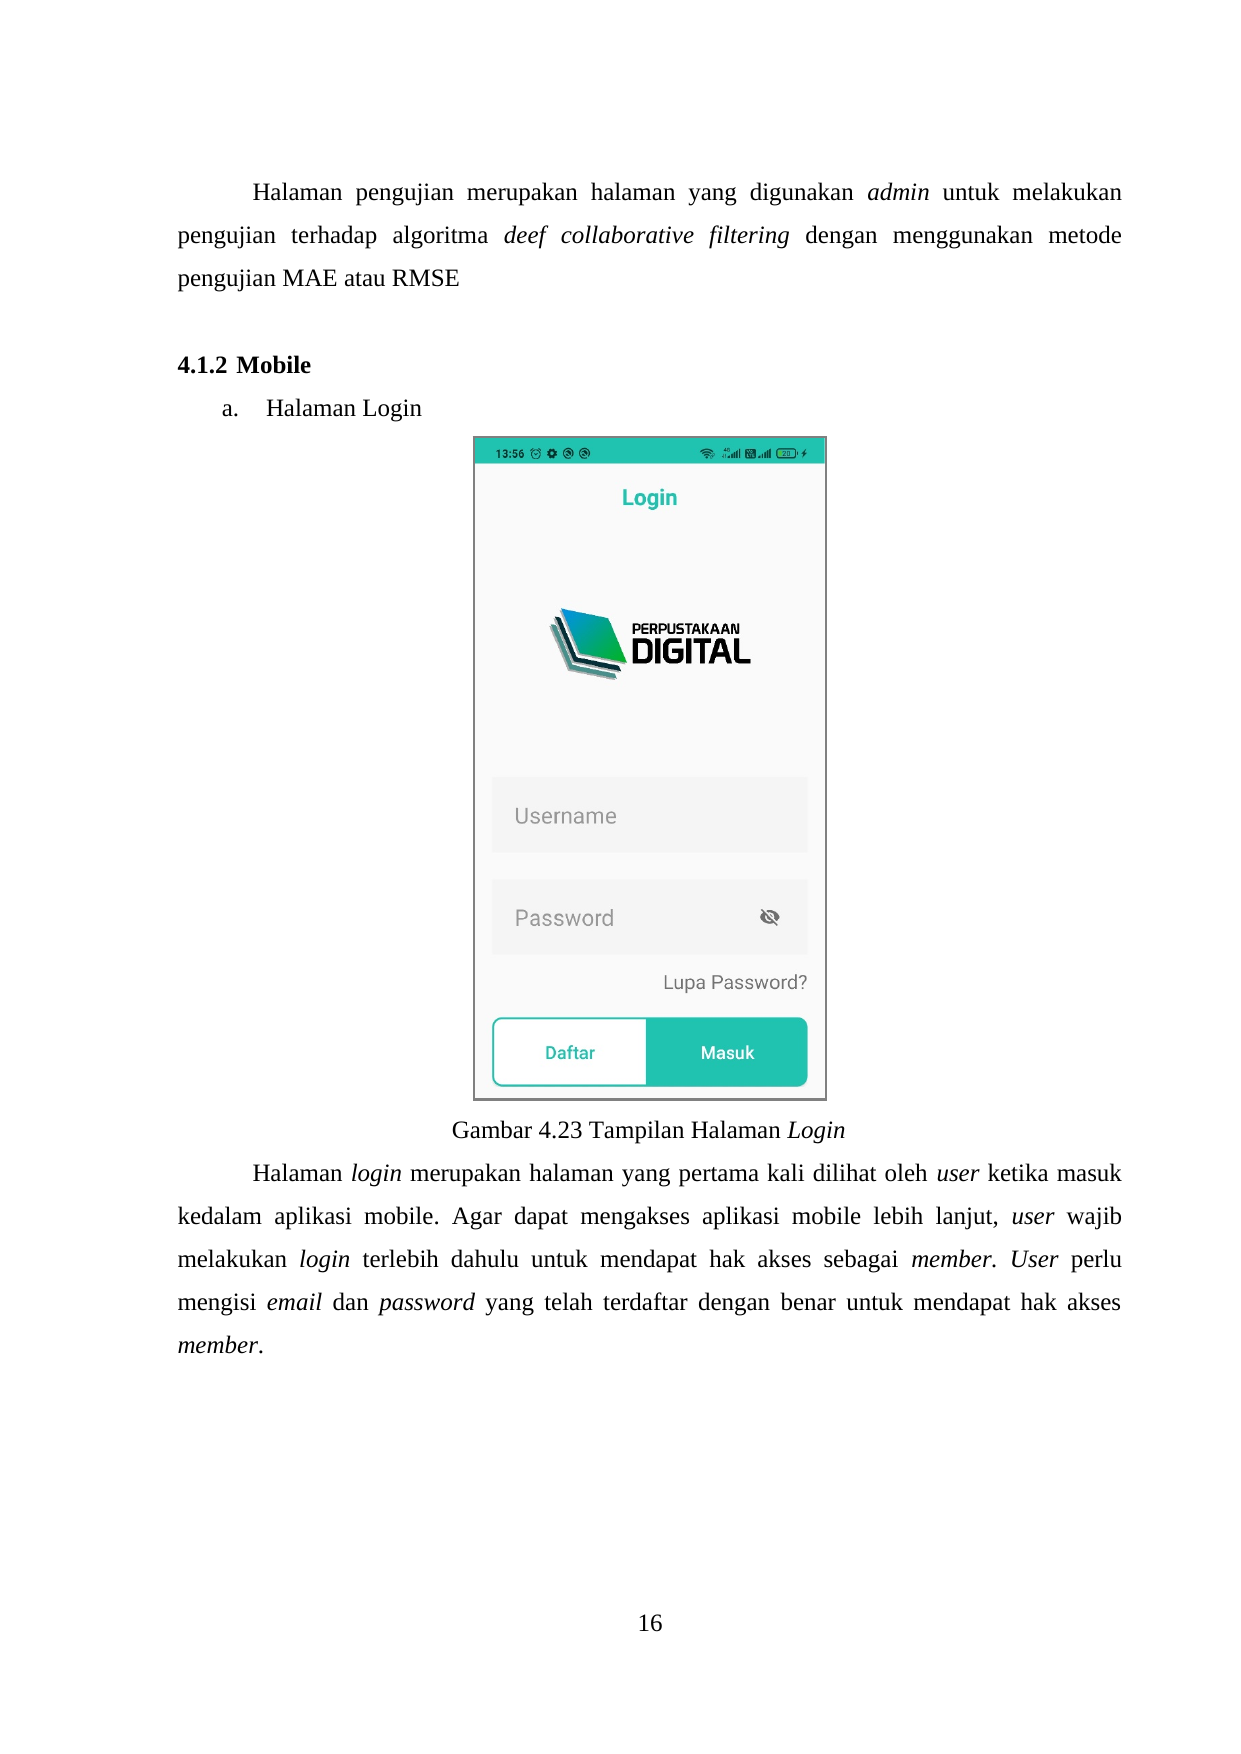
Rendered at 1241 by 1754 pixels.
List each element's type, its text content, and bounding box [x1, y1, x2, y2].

text Halaman pengujian merupakan halaman yang digunakan admin untuk melakukan pengujian terhadap algoritma deef collaborative filtering dengan menggunakan metode pengujian MAE atau RMSE [177, 177, 1122, 292]
subtitle Mobile [177, 350, 1122, 378]
text Gambar 4.23 Tampilan Halaman Login [177, 1115, 1122, 1144]
list Halaman Login [222, 393, 1122, 422]
text Halaman login merupakan halaman yang pertama kali dilihat oleh user ketika masuk kedalam aplikasi mobile. Agar dapat mengakses aplikasi mobile lebih lanjut, user wajib melakukan login terlebih dahulu untuk mendapat hak akses sebagai member. User perlu mengisi email dan password yang telah terdaftar dengan benar untuk mendapat hak akses member. [177, 1158, 1122, 1359]
picture [475, 438, 825, 1098]
